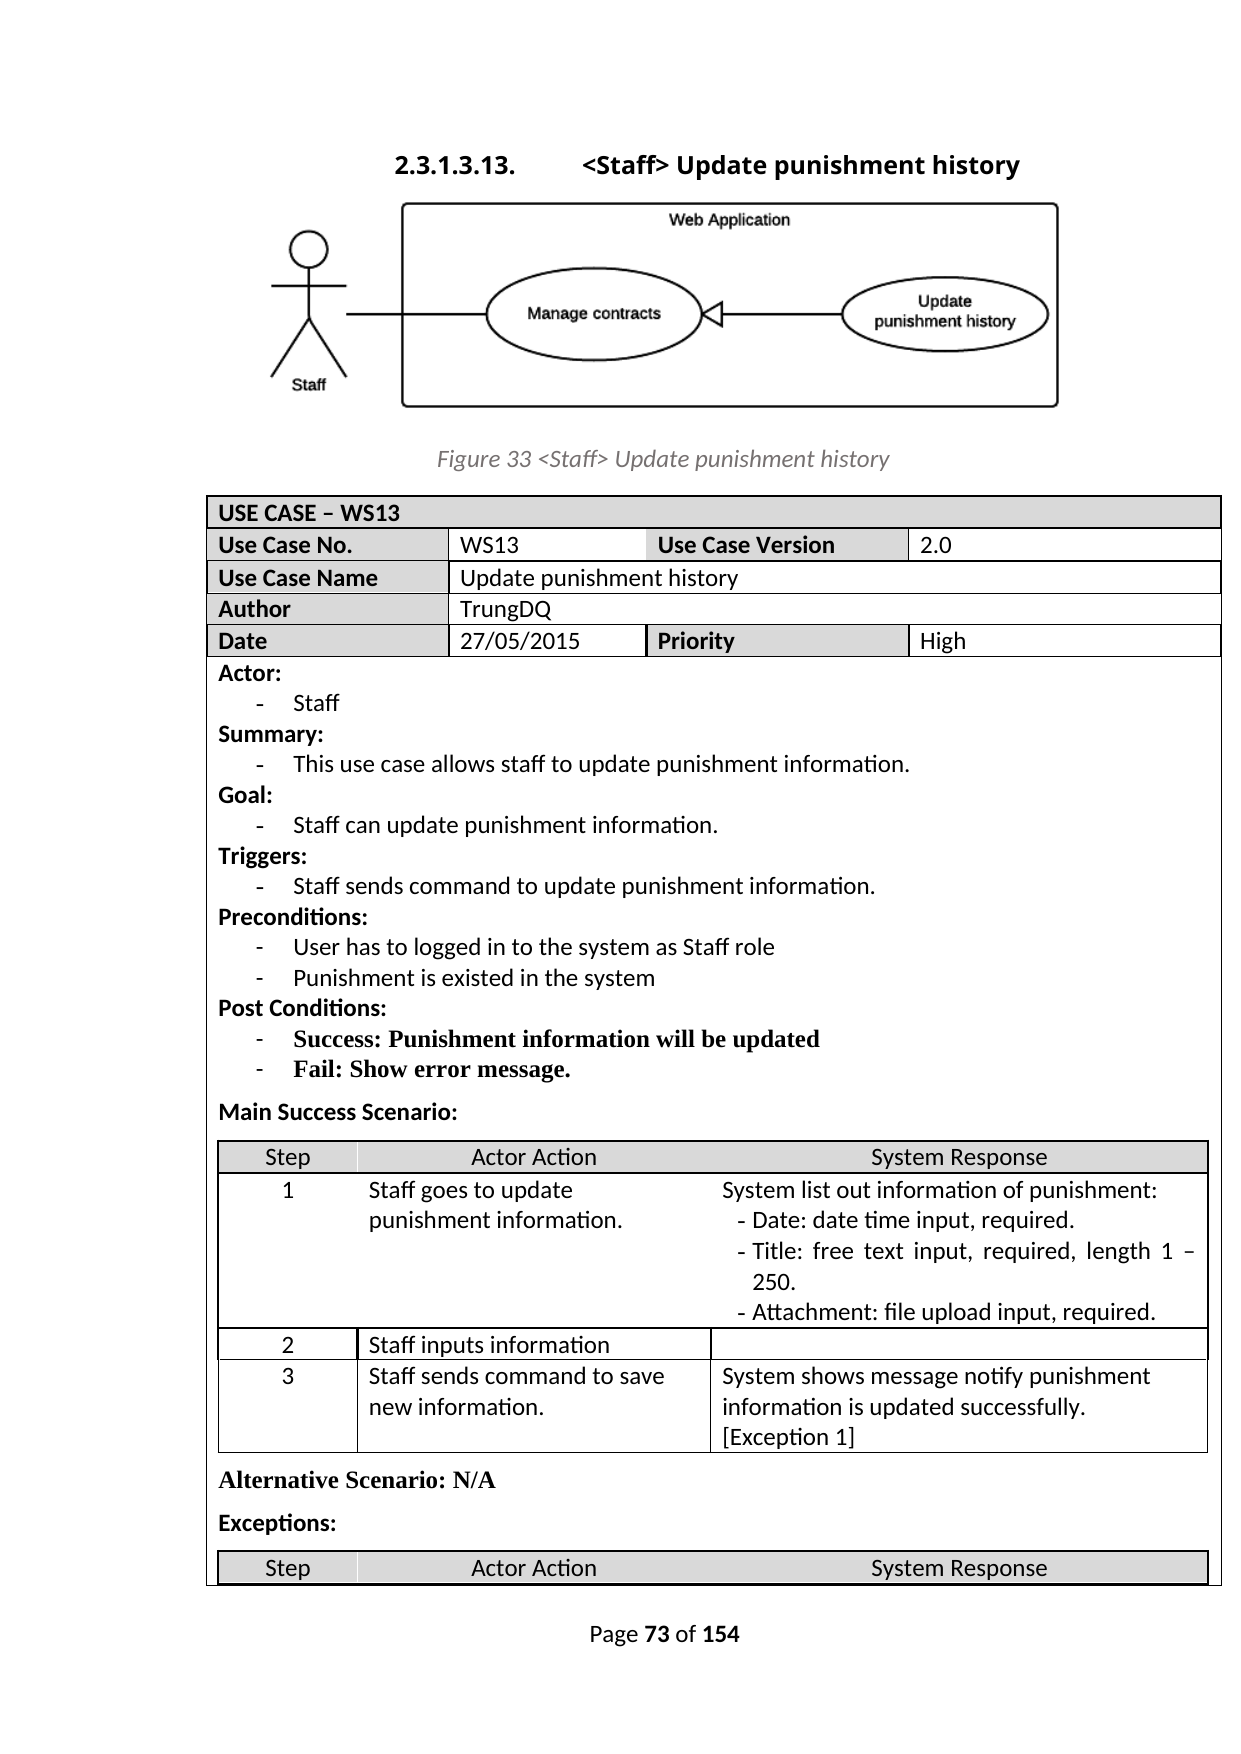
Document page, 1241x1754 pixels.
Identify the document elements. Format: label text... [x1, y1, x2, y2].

table_cell Use Case No. [207, 529, 448, 560]
table_cell Date [208, 625, 448, 656]
table_cell High [910, 625, 1220, 656]
table_cell TrungDQ [449, 594, 1221, 624]
table_cell Author [207, 594, 448, 624]
table_header USE CASE – WS13 [208, 497, 1220, 527]
table_cell Use Case Name [208, 561, 448, 592]
text Figure 33 <Staff> Update punishment history [207, 443, 1122, 474]
table_cell Priority [648, 625, 908, 656]
table_cell 27/05/2015 [450, 625, 645, 656]
table_cell 2.0 [909, 529, 1221, 560]
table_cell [207, 657, 1221, 1584]
picture [244, 184, 1085, 425]
table_cell Update punishment history [450, 562, 1220, 592]
table_cell Use Case Version [646, 529, 908, 560]
subtitle <Staff> Update punishment history [394, 148, 1122, 182]
table_cell WS13 [449, 529, 646, 560]
